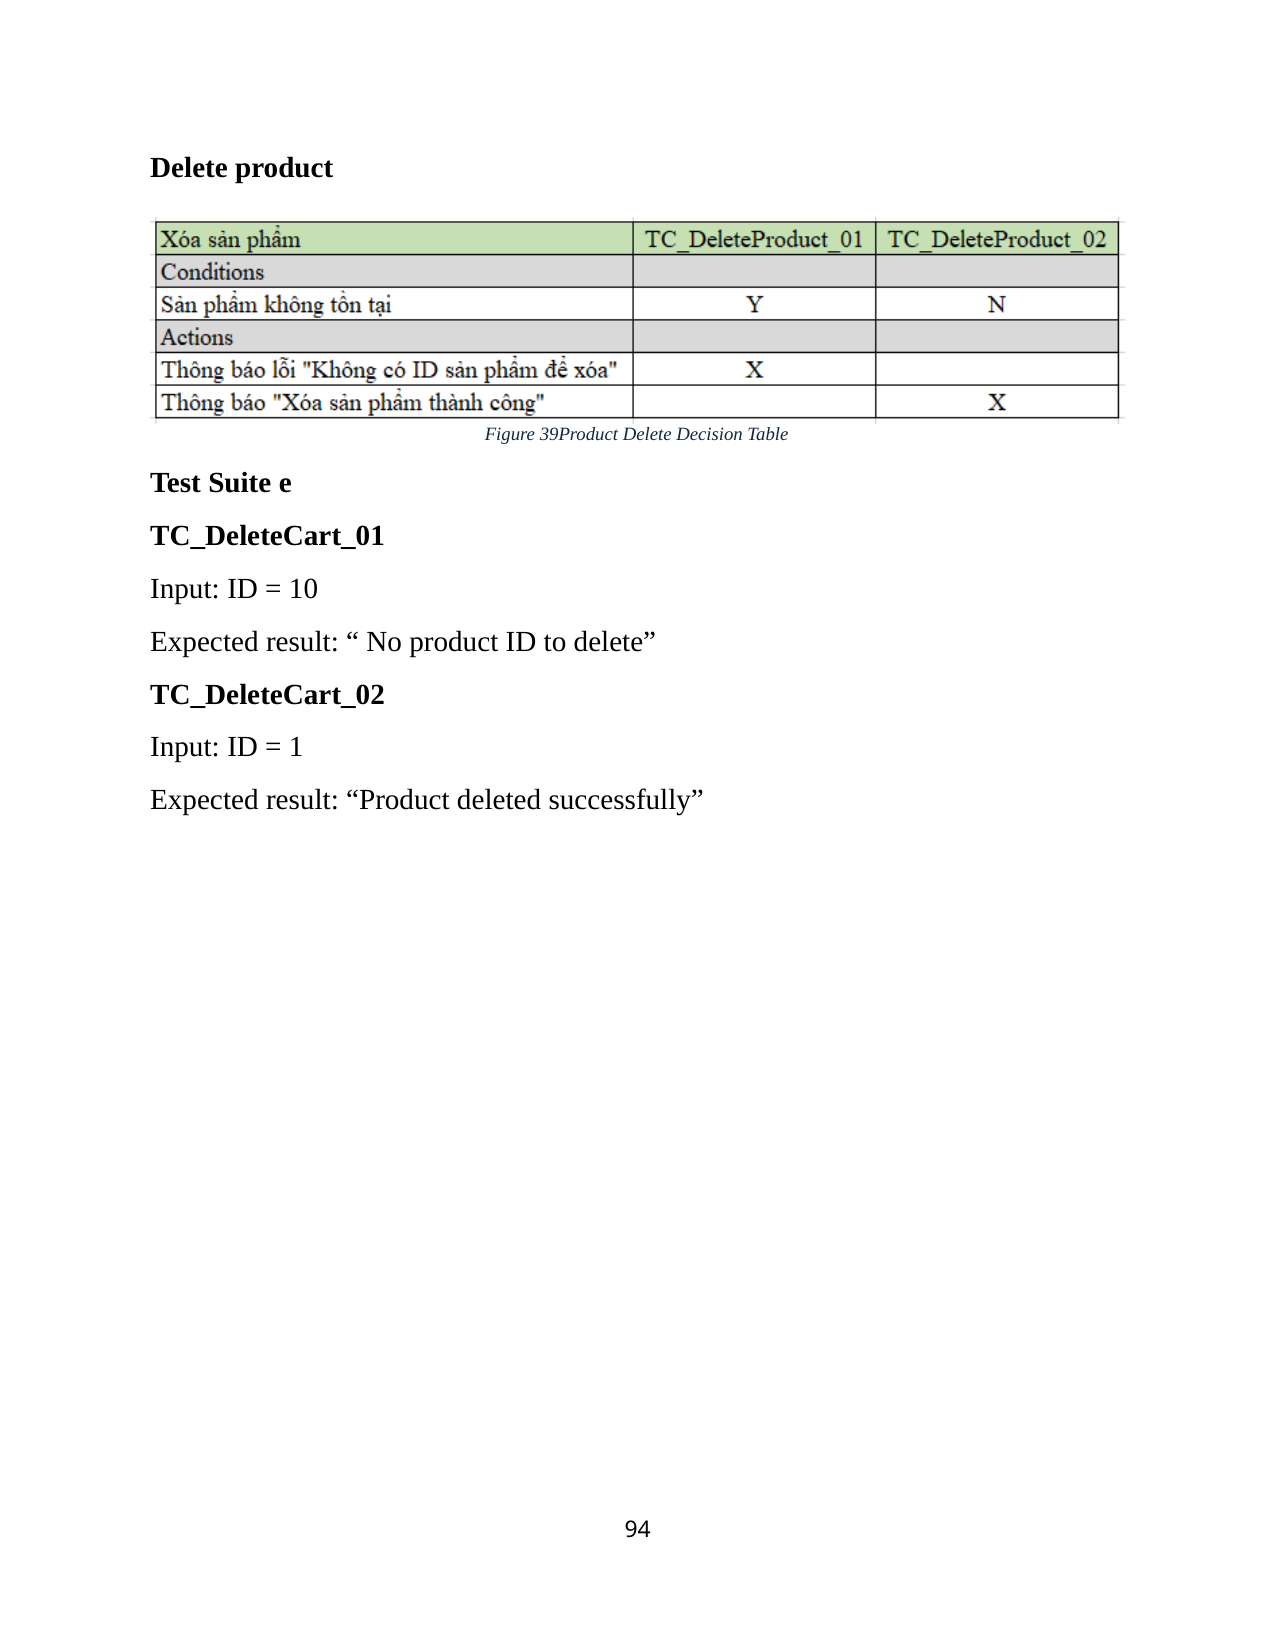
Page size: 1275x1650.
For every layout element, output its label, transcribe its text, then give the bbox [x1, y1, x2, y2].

text TC_DeleteCart_01 [150, 518, 1125, 552]
text Input: ID = 10 [150, 571, 1125, 605]
text Expected result: “ No product ID to delete” [150, 624, 1125, 657]
picture [150, 217, 1125, 424]
text Figure 39. Product Delete Decision Table [150, 424, 1125, 445]
text Test Suite e [150, 466, 1125, 499]
text Delete product [150, 150, 1125, 183]
text TC_DeleteCart_02 [150, 677, 1125, 710]
text Input: ID = 1 [150, 729, 1125, 763]
text Expected result: “Product deleted successfully” [150, 782, 1125, 816]
